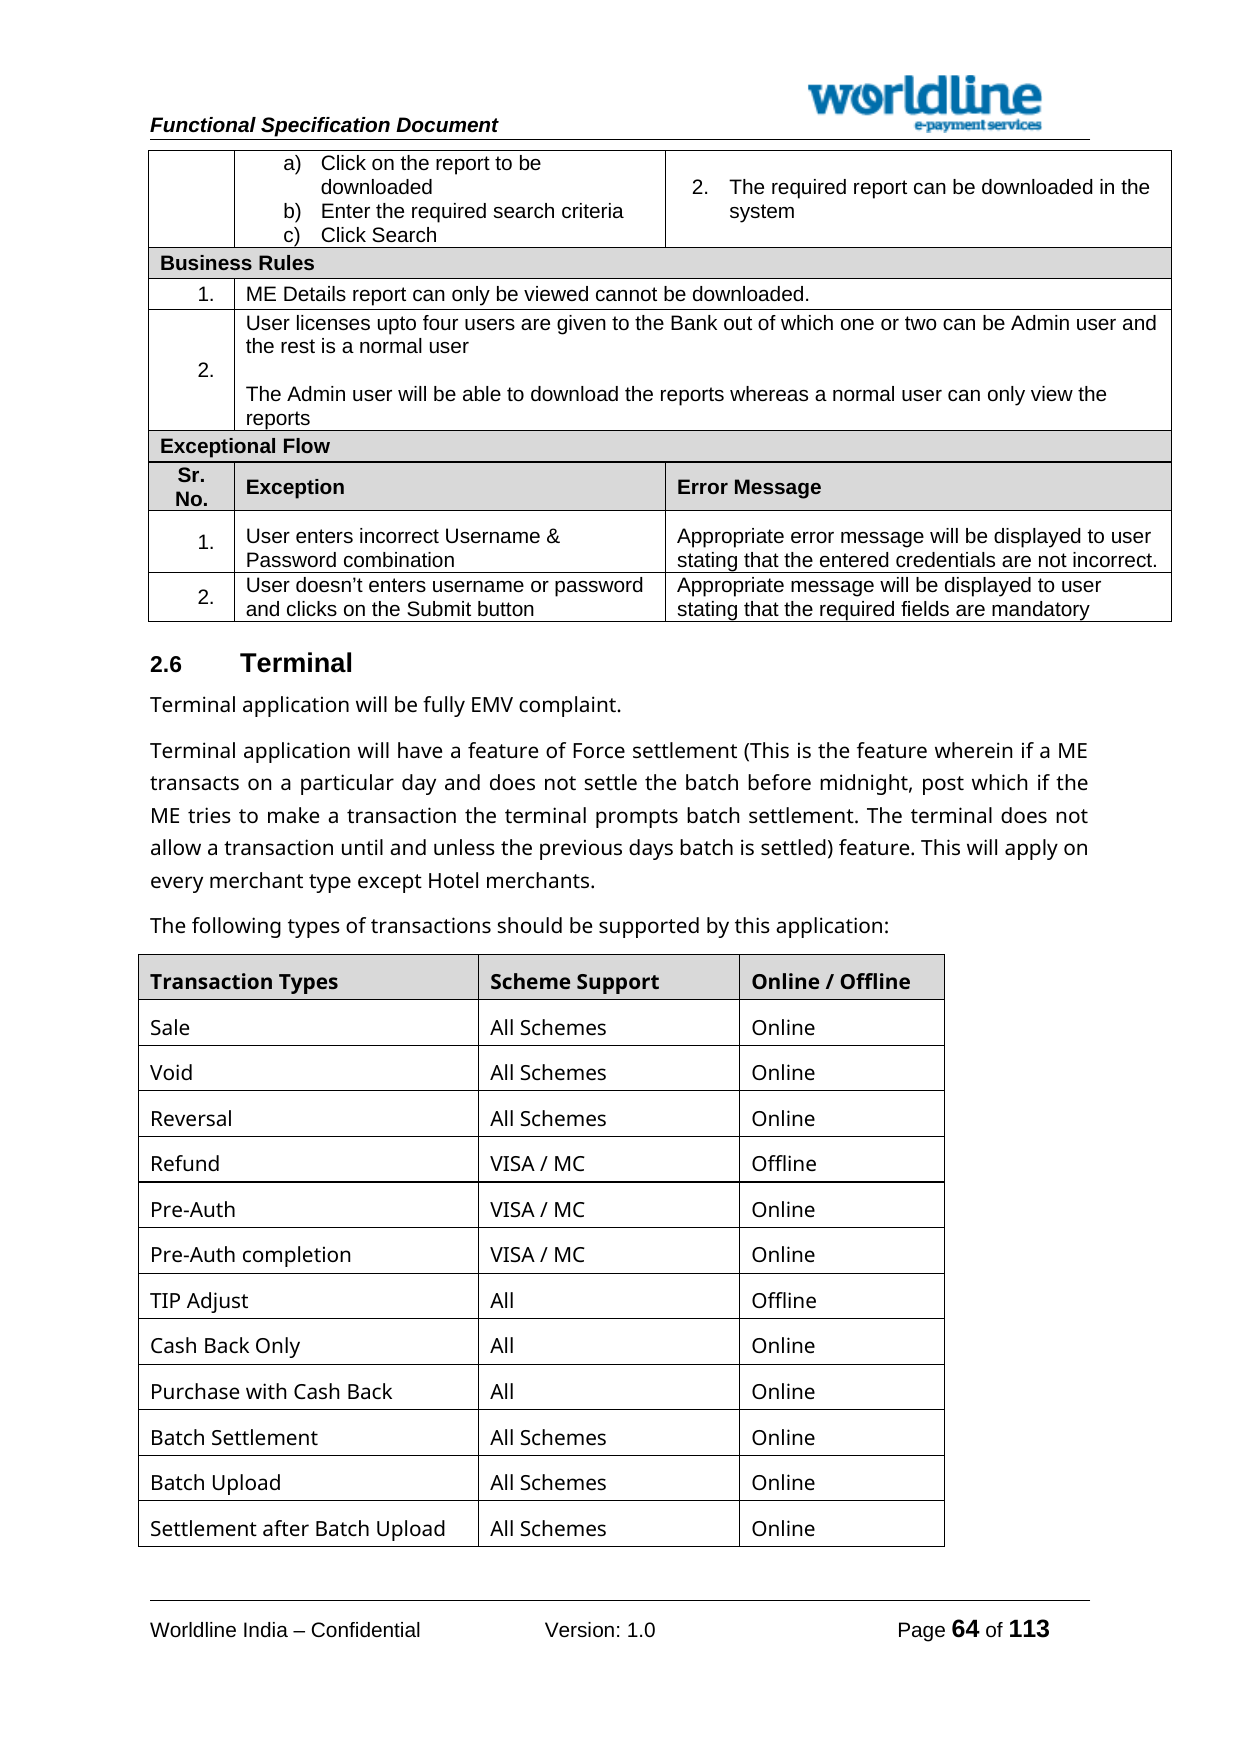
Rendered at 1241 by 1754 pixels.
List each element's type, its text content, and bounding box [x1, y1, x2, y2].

table_cell Online [740, 1091, 944, 1136]
table_cell Refund [139, 1137, 478, 1181]
table_cell VISA / MC [479, 1183, 739, 1227]
table_cell [149, 310, 234, 430]
table_cell Purchase with Cash Back [139, 1365, 478, 1409]
table_cell Online [740, 1501, 944, 1546]
table_cell Settlement after Batch Upload [139, 1501, 478, 1546]
table_cell Batch Settlement [139, 1410, 478, 1454]
table_cell All Schemes [479, 1410, 739, 1454]
table_cell Online [740, 1000, 944, 1045]
subtitle Terminal [150, 647, 1090, 678]
table_cell Error Message [666, 463, 1171, 510]
table_cell User enters incorrect Username & Password combination [235, 511, 665, 572]
table_cell Online [740, 1365, 944, 1409]
table_cell Sale [139, 1000, 478, 1045]
table_cell All [479, 1319, 739, 1363]
table_cell Online [740, 1046, 944, 1090]
table_cell Batch Upload [139, 1456, 478, 1500]
text Terminal application will have a feature of Force settlement (This is the feature wherein if a ME transacts on a particular day and does not settle the batch before midnight, post which if the ME tries to make a transaction the terminal prompts batch settlement. The terminal does not allow a transaction until and unless the previous days batch is settled) feature. This will apply on every merchant type except Hotel merchants. [150, 736, 1090, 894]
table_cell Pre-Auth completion [139, 1228, 478, 1272]
table_cell [149, 511, 234, 572]
table_cell Online [740, 1456, 944, 1500]
table_cell Offline [740, 1274, 944, 1318]
table_cell TIP Adjust [139, 1274, 478, 1318]
table_cell Exception [235, 463, 665, 510]
table_header Transaction Types [139, 955, 478, 999]
table_cell VISA / MC [479, 1228, 739, 1272]
table_header Online / Offline [740, 955, 944, 999]
table_header Scheme Support [479, 955, 739, 999]
table_cell All [479, 1274, 739, 1318]
table_cell Appropriate message will be displayed to user stating that the required fields are mandatory [666, 573, 1171, 621]
table_cell Online [740, 1319, 944, 1363]
table_cell Appropriate error message will be displayed to user stating that the entered credentials are not incorrect. [666, 511, 1171, 572]
table_cell Void [139, 1046, 478, 1090]
table_cell Exceptional Flow [149, 431, 1171, 461]
picture [807, 75, 1043, 133]
table_cell Online [740, 1228, 944, 1272]
table_cell User doesn’t enters username or password and clicks on the Submit button [235, 573, 665, 621]
table_cell All [479, 1365, 739, 1409]
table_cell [235, 151, 665, 247]
table_cell [149, 151, 234, 247]
table_cell User licenses upto four users are given to the Bank out of which one or two can be Admin user and the rest is a normal user The Admin user will be able to download the reports whereas a normal user can only view the reports [235, 310, 1171, 430]
table_cell Offline [740, 1137, 944, 1181]
table_cell All Schemes [479, 1046, 739, 1090]
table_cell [666, 151, 1171, 247]
text The following types of transactions should be supported by this application: [150, 911, 1090, 940]
text Terminal application will be fully EMV complaint. [150, 691, 1090, 719]
table_cell VISA / MC [479, 1137, 739, 1181]
table_cell Business Rules [149, 248, 1171, 278]
table_cell All Schemes [479, 1091, 739, 1136]
table_cell Sr. No. [149, 463, 234, 510]
table_cell All Schemes [479, 1456, 739, 1500]
table_cell All Schemes [479, 1501, 739, 1546]
table_cell ME Details report can only be viewed cannot be downloaded. [235, 279, 1171, 309]
table_cell Reversal [139, 1091, 478, 1136]
table_cell Online [740, 1410, 944, 1454]
table_cell Online [740, 1183, 944, 1227]
table_cell [149, 279, 234, 309]
table_cell [149, 573, 234, 621]
table_cell Pre-Auth [139, 1183, 478, 1227]
table_cell Cash Back Only [139, 1319, 478, 1363]
table_cell All Schemes [479, 1000, 739, 1045]
